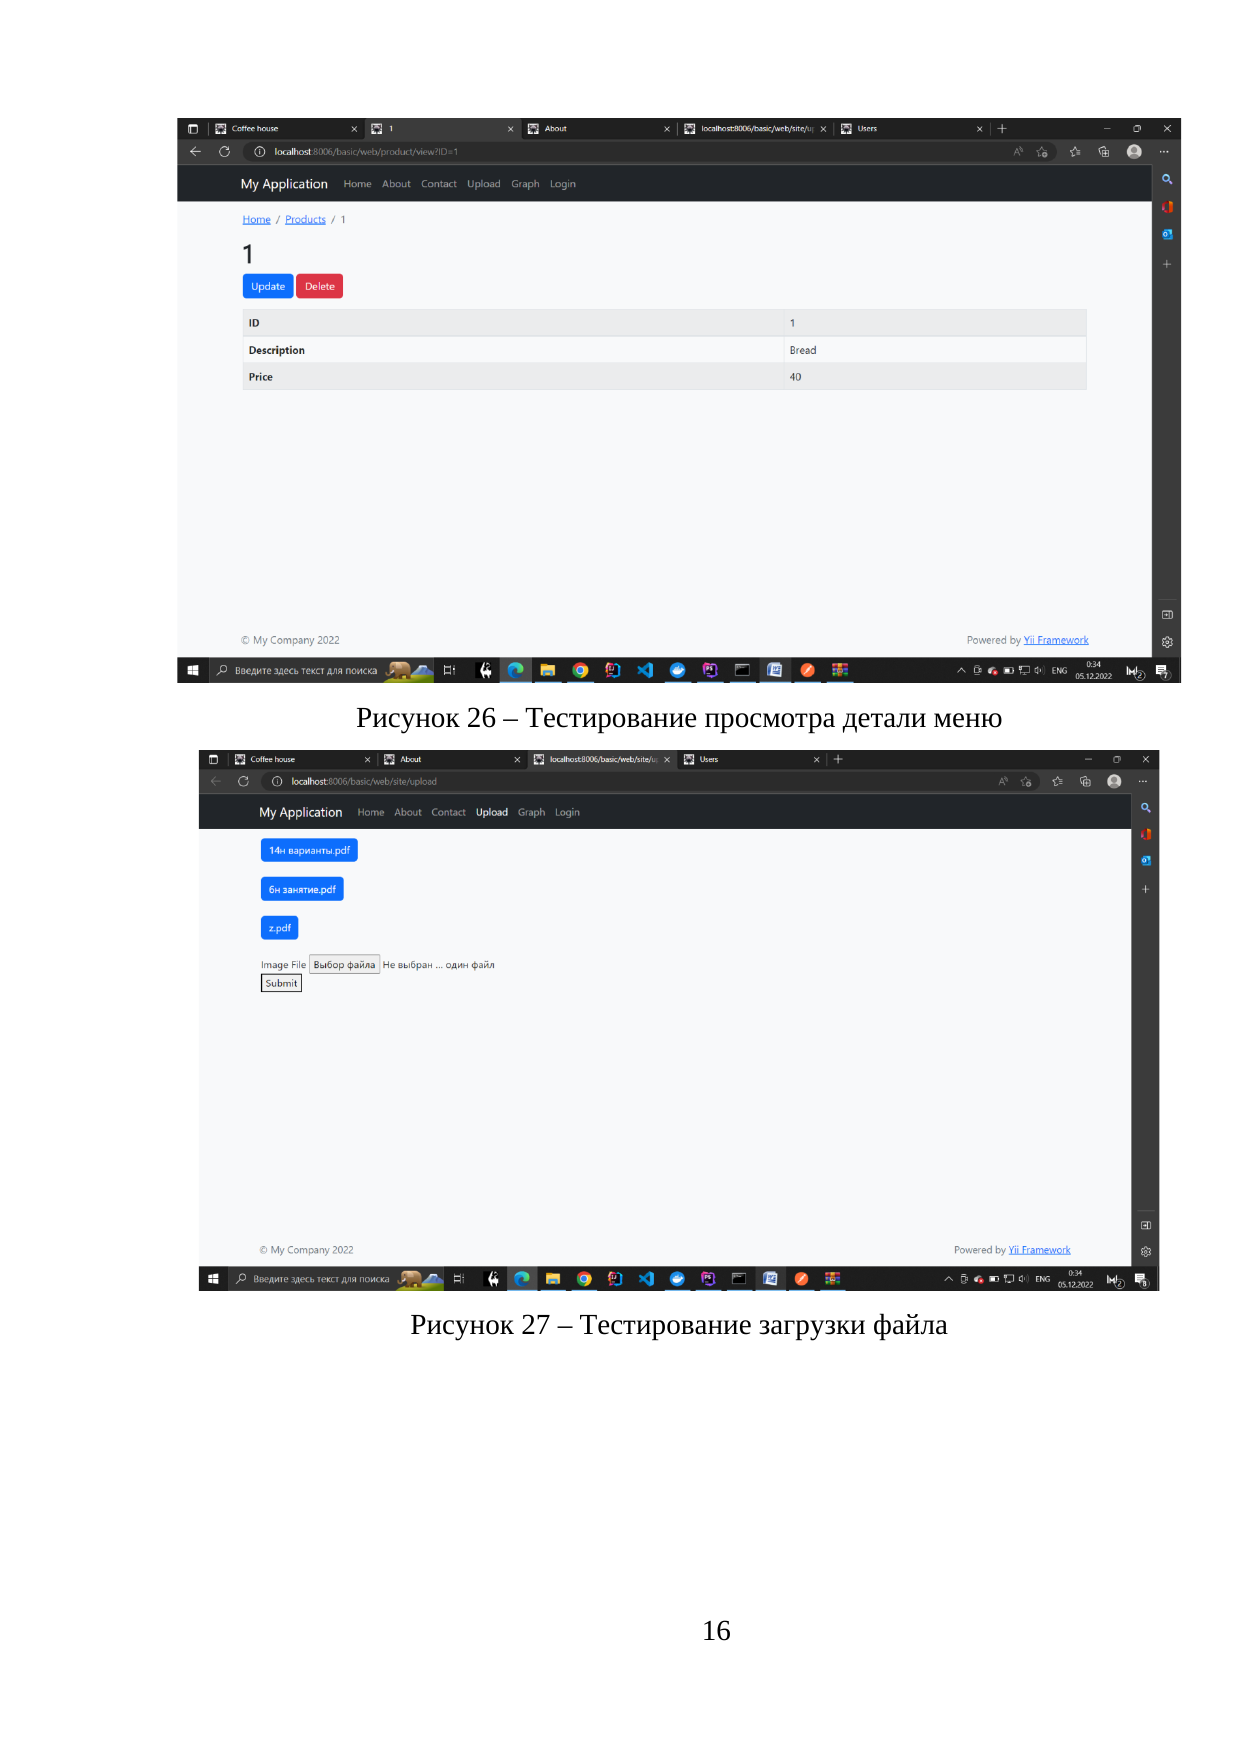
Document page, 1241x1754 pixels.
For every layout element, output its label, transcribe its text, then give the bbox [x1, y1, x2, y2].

text Рисунок 26 – Тестирование просмотра детали меню [177, 700, 1181, 733]
text Рисунок 27 – Тестирование загрузки файла [177, 1307, 1181, 1341]
picture [177, 118, 1182, 683]
picture [198, 750, 1160, 1291]
